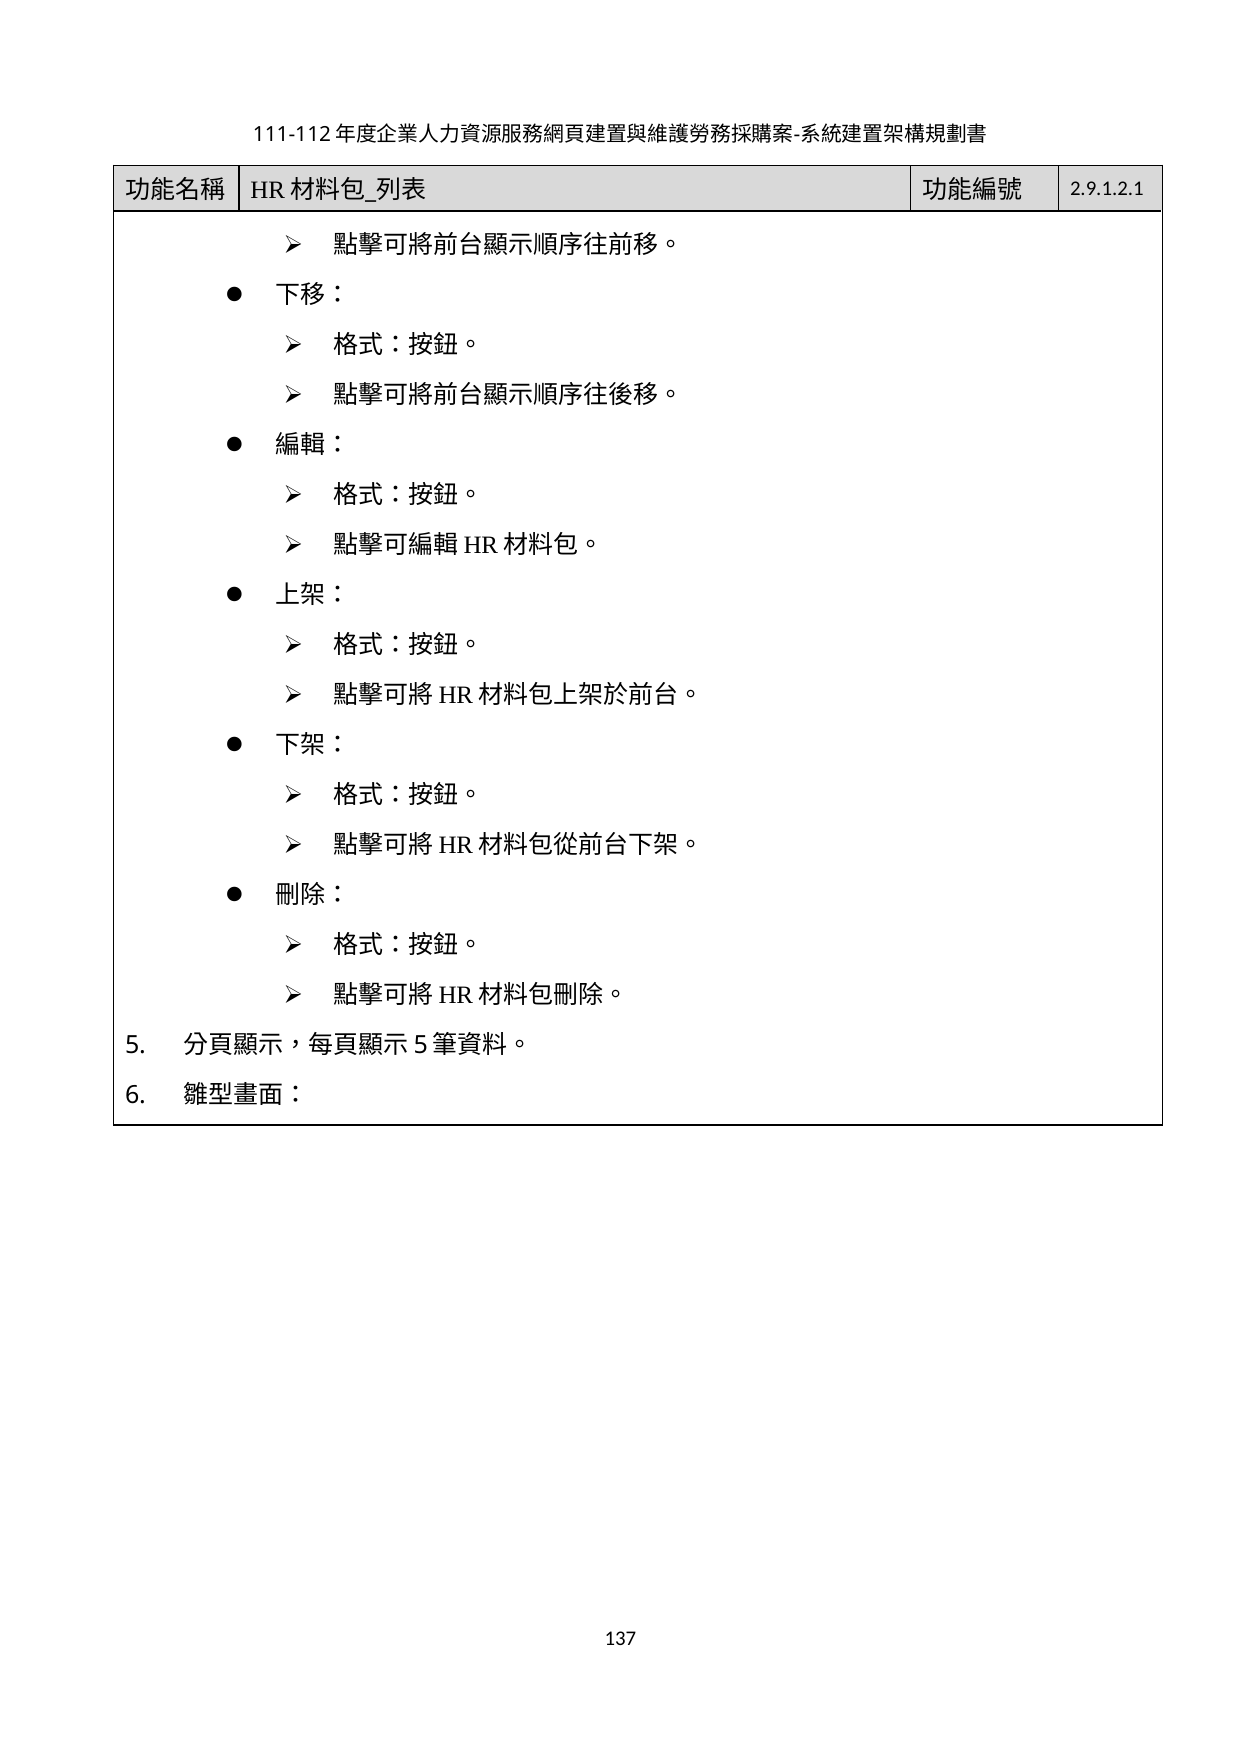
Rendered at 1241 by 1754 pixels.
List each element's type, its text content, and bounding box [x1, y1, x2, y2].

table_header 2.9.1.2.1 [1059, 166, 1162, 210]
table_header 功能名稱 [114, 166, 238, 210]
table_header 功能編號 [911, 166, 1058, 210]
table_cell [114, 210, 1162, 1124]
table_header HR材料包_列表 [240, 166, 910, 210]
